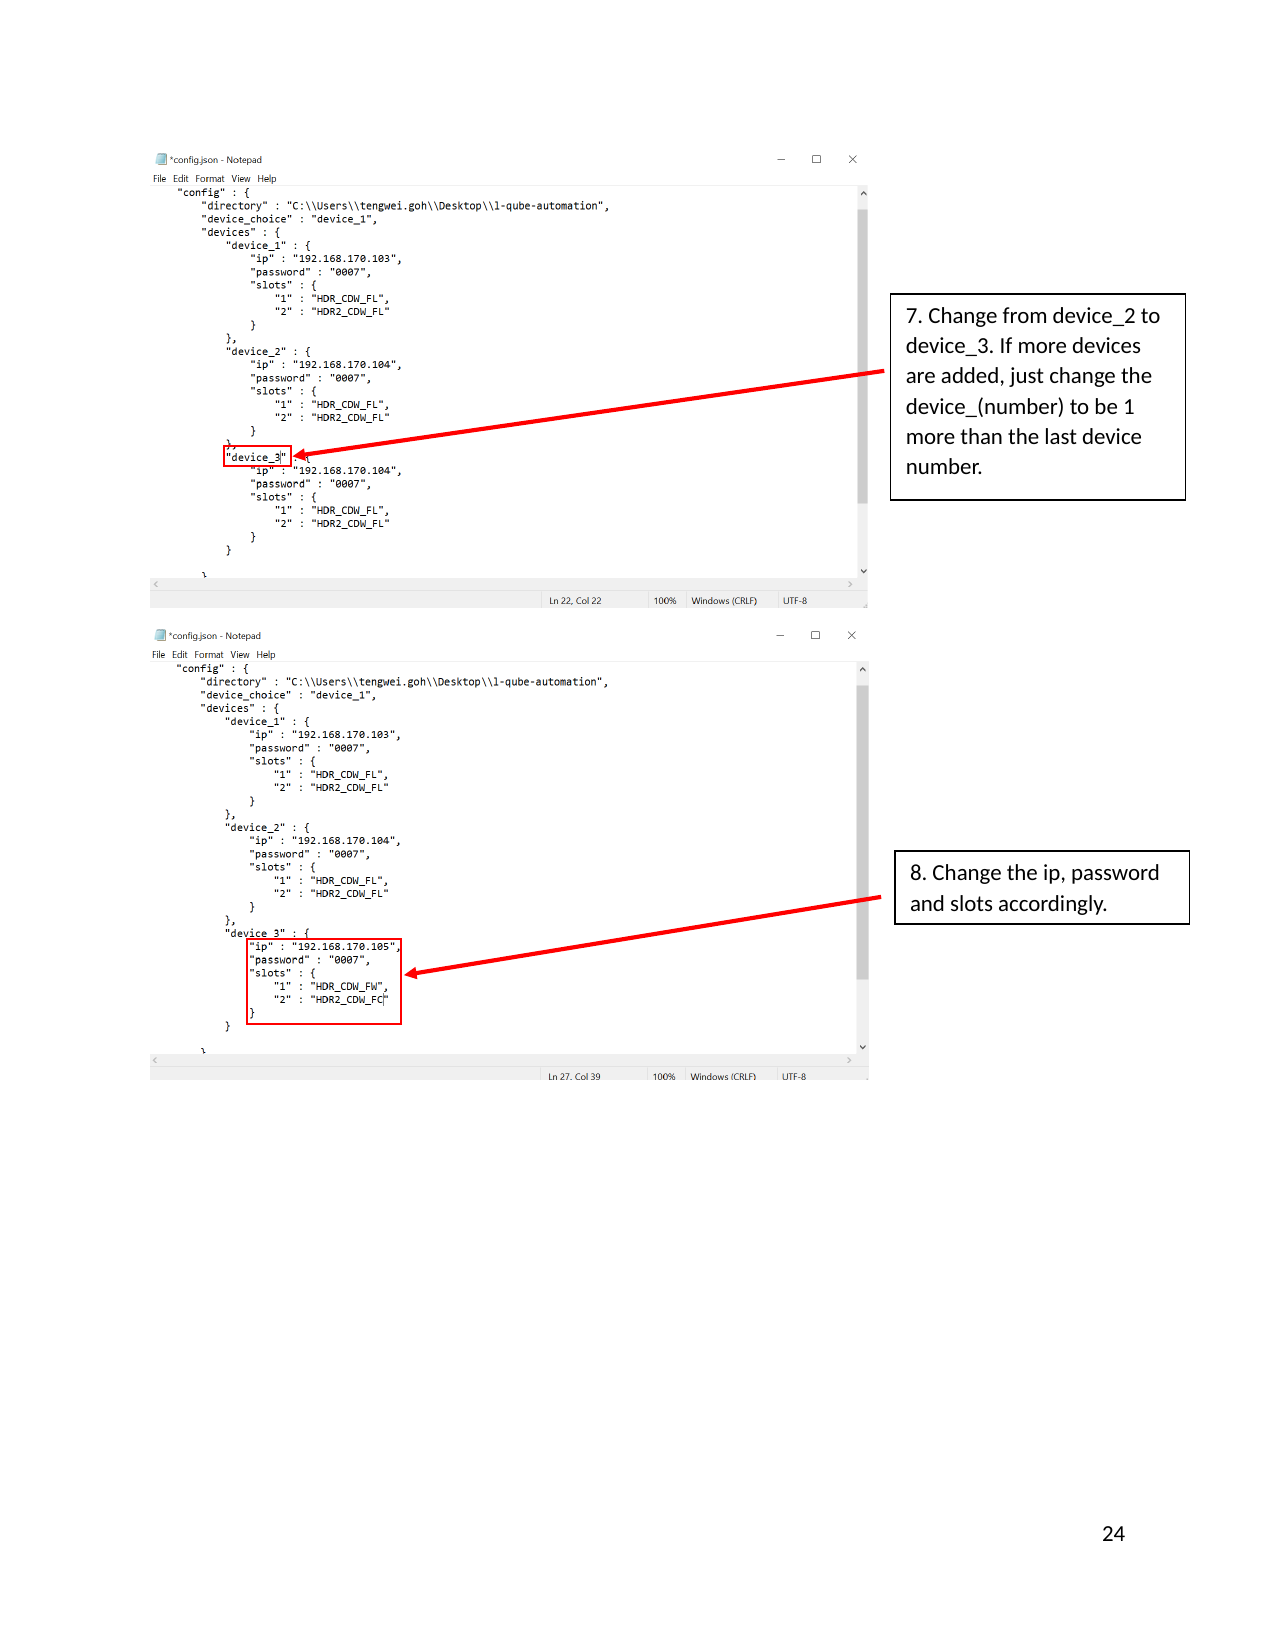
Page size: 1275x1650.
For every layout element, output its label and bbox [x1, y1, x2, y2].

picture [150, 150, 868, 608]
picture [150, 626, 869, 1080]
picture [225, 447, 290, 465]
